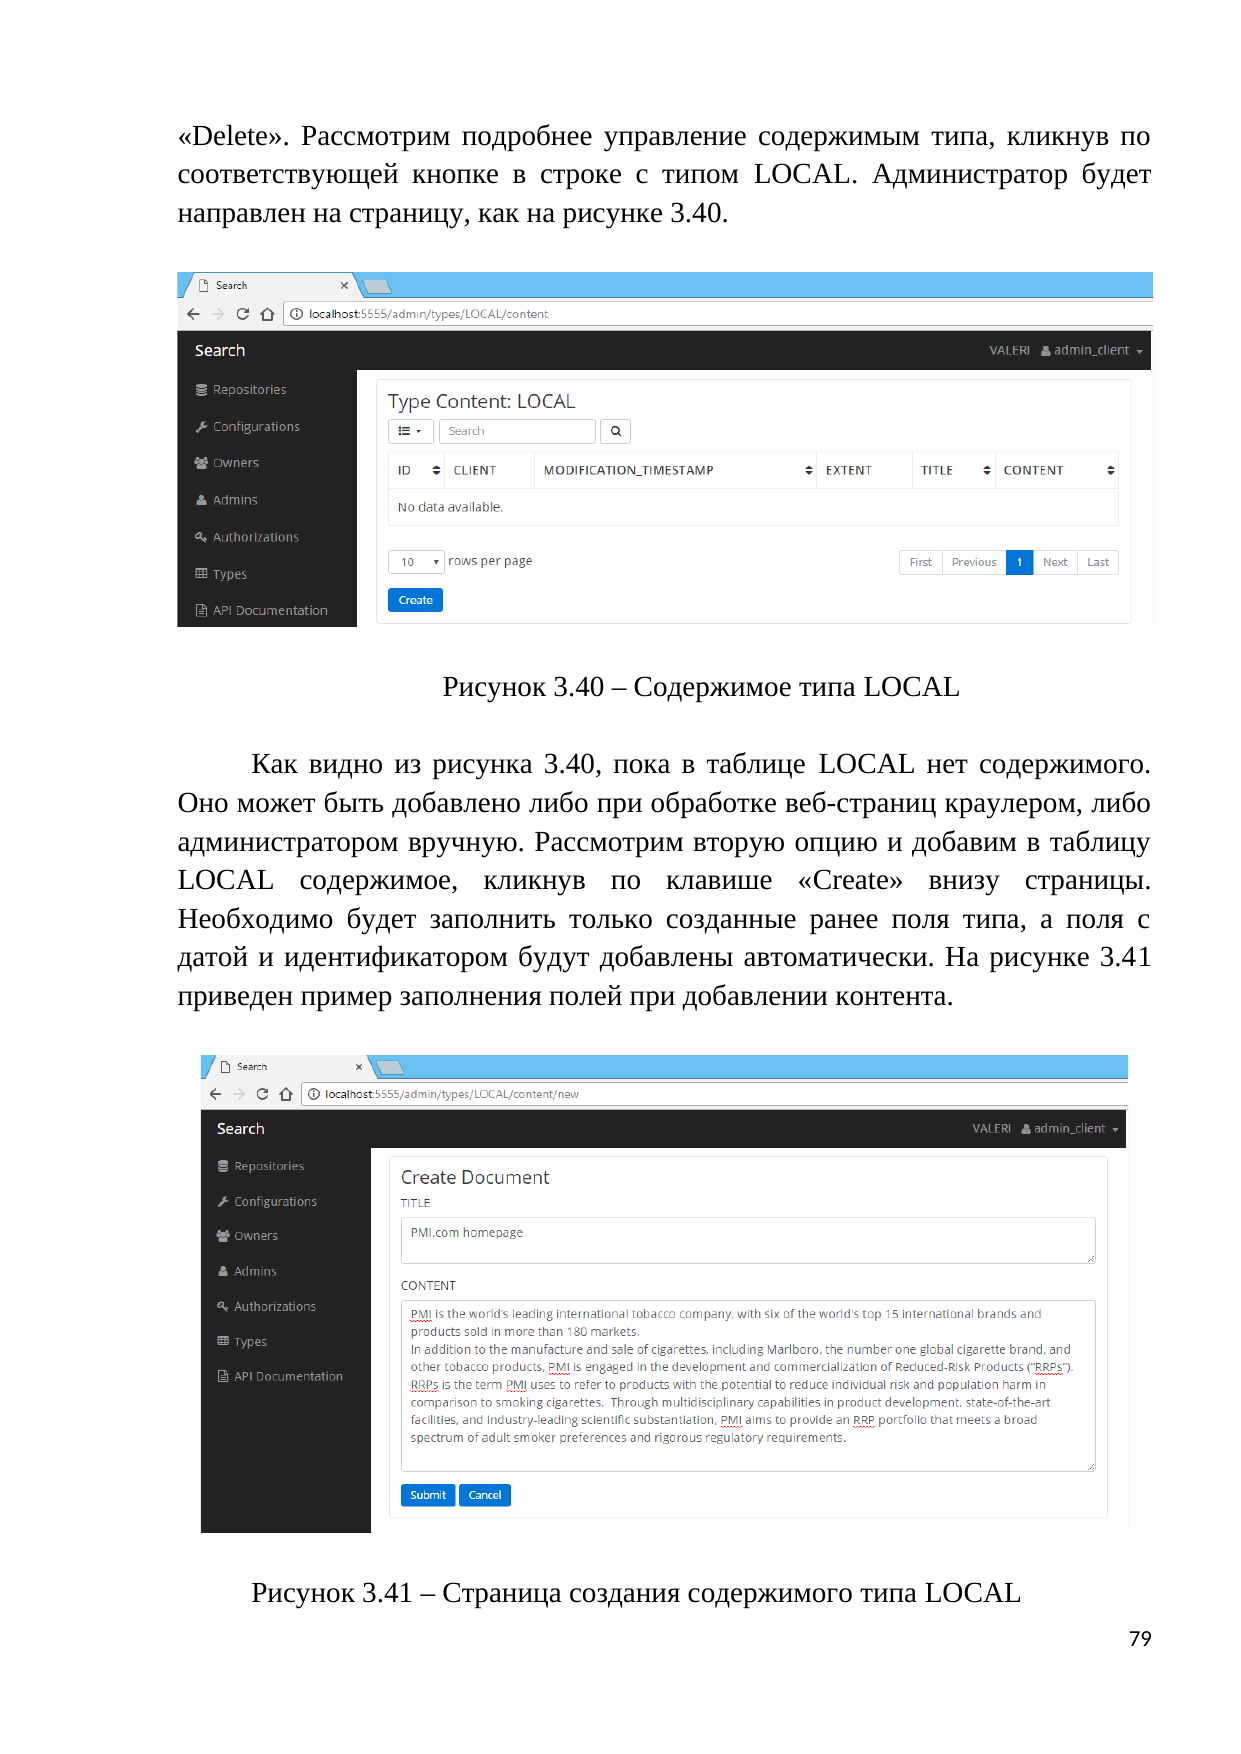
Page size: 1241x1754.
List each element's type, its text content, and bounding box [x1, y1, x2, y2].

text Рисунок 3.40 – Содержимое типа LOCAL [177, 669, 1152, 703]
picture [177, 272, 1154, 627]
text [177, 118, 1152, 229]
text Рисунок 3.41 – Страница создания содержимого типа LOCAL [177, 1575, 1152, 1609]
picture [200, 1055, 1129, 1533]
text Как видно из рисунка 3.40, пока в таблице LOCAL нет содержимого. Оно может быть добавлено либо при обработке веб-страниц краулером, либо администратором вручную. Рассмотрим вторую опцию и добавим в таблицу LOCAL содержимое, кликнув по клавише «Create» внизу страницы. Необходимо будет заполнить только созданные ранее поля типа, а поля с датой и идентификатором будут добавлены автоматически. На рисунке 3.41 приведен пример заполнения полей при добавлении контента. [177, 747, 1152, 1011]
